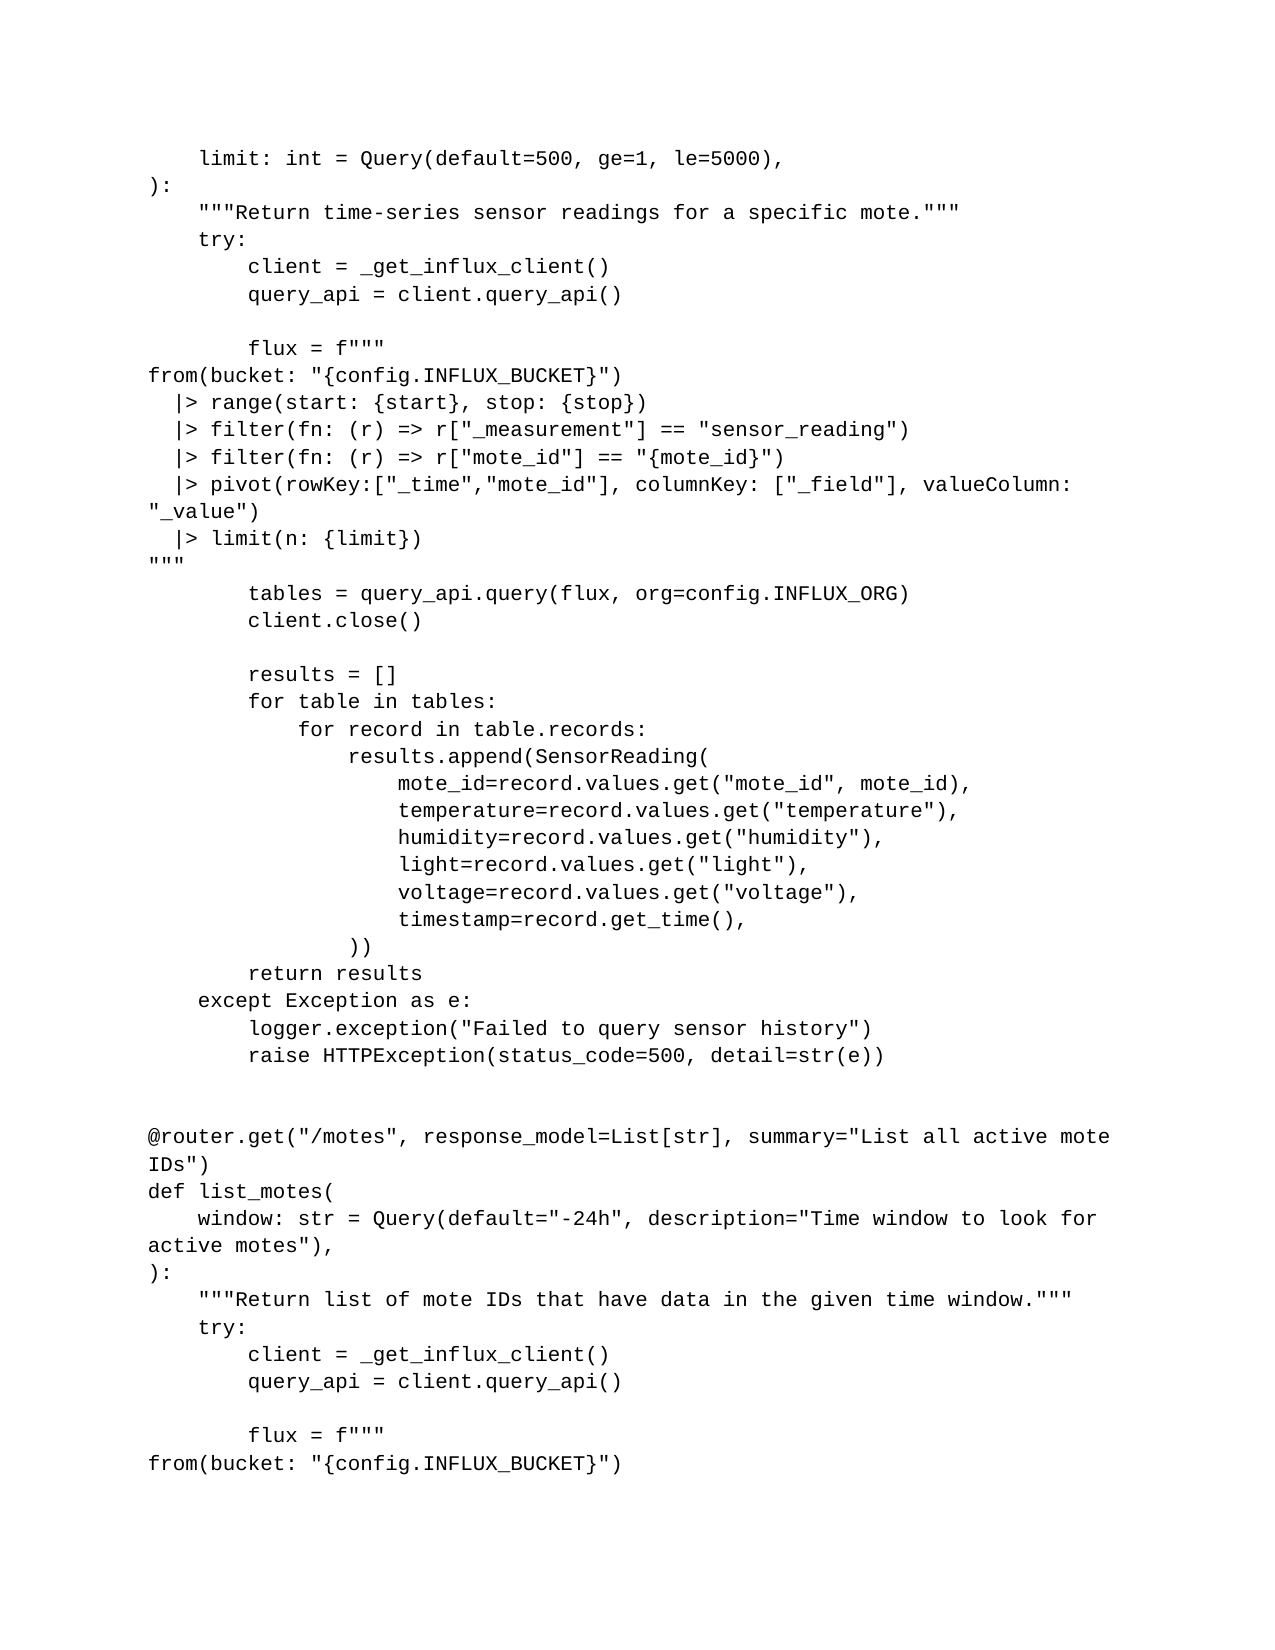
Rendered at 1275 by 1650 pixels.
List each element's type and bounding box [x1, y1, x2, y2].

text [148, 148, 1127, 1476]
